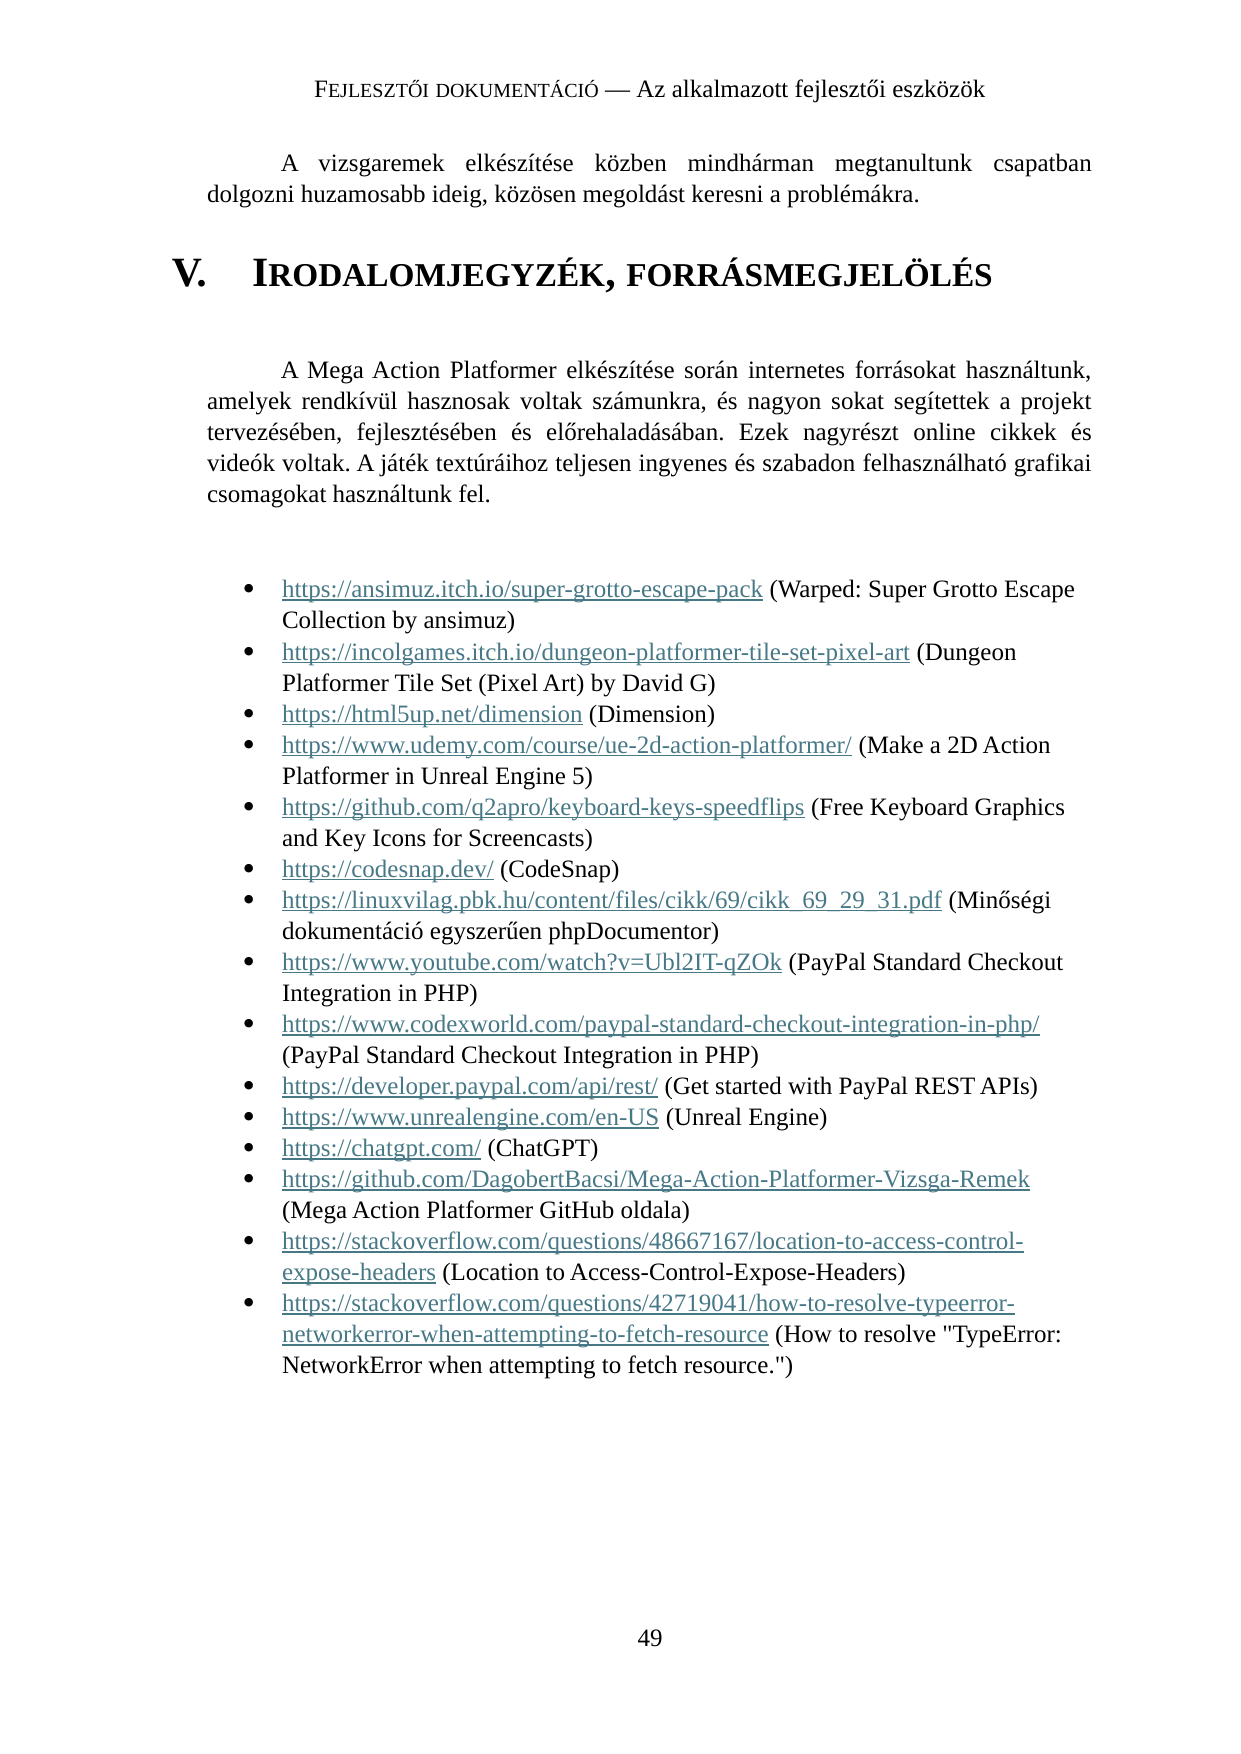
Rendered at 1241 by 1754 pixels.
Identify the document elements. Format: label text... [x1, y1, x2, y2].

list https://incolgames.itch.io/dungeon-platformer-tile-set-pixel-art (Dungeon Platformer Tile Set (Pixel Art) by David G) [244, 637, 1092, 696]
list https://html5up.net/dimension (Dimension) [244, 699, 1092, 727]
text A vizsgaremek elkészítése közben mindhárman megtanultunk csapatban dolgozni huzamosabb ideig, közösen megoldást keresni a problémákra. [207, 148, 1092, 207]
list https://stackoverflow.com/questions/48667167/location-to-access-control-expose-headers (Location to Access-Control-Expose-Headers) [244, 1226, 1092, 1286]
list https://github.com/q2apro/keyboard-keys-speedflips (Free Keyboard Graphics and Key Icons for Screencasts) [244, 792, 1092, 852]
list https://linuxvilag.pbk.hu/content/files/cikk/69/cikk_69_29_31.pdf (Minőségi dokumentáció egyszerűen phpDocumentor) [244, 885, 1092, 945]
subtitle Irodalomjegyzék, forrásmegjelölés [207, 247, 1092, 295]
list https://www.youtube.com/watch?v=Ubl2IT-qZOk (PayPal Standard Checkout Integration in PHP) [244, 947, 1092, 1007]
list https://stackoverflow.com/questions/42719041/how-to-resolve-typeerror-networkerror-when-attempting-to-fetch-resource (How to resolve "TypeError: NetworkError when attempting to fetch resource.") [244, 1288, 1092, 1379]
list https://www.udemy.com/course/ue-2d-action-platformer/ (Make a 2D Action Platformer in Unreal Engine 5) [244, 730, 1092, 789]
list https://github.com/DagobertBacsi/Mega-Action-Platformer-Vizsga-Remek (Mega Action Platformer GitHub oldala) [244, 1164, 1092, 1224]
list https://developer.paypal.com/api/rest/ (Get started with PayPal REST APIs) [244, 1071, 1092, 1100]
list https://www.unrealengine.com/en-US (Unreal Engine) [244, 1102, 1092, 1131]
list https://codesnap.dev/ (CodeSnap) [244, 854, 1092, 883]
list https://chatgpt.com/ (ChatGPT) [244, 1133, 1092, 1162]
list https://ansimuz.itch.io/super-grotto-escape-pack (Warped: Super Grotto Escape Collection by ansimuz) [244, 574, 1092, 634]
list https://www.codexworld.com/paypal-standard-checkout-integration-in-php/ (PayPal Standard Checkout Integration in PHP) [244, 1009, 1092, 1069]
text A Mega Action Platformer elkészítése során internetes forrásokat használtunk, amelyek rendkívül hasznosak voltak számunkra, és nagyon sokat segítettek a projekt tervezésében, fejlesztésében és előrehaladásában. Ezek nagyrészt online cikkek és videók voltak. A játék textúráihoz teljesen ingyenes és szabadon felhasználható grafikai csomagokat használtunk fel. [207, 355, 1092, 508]
